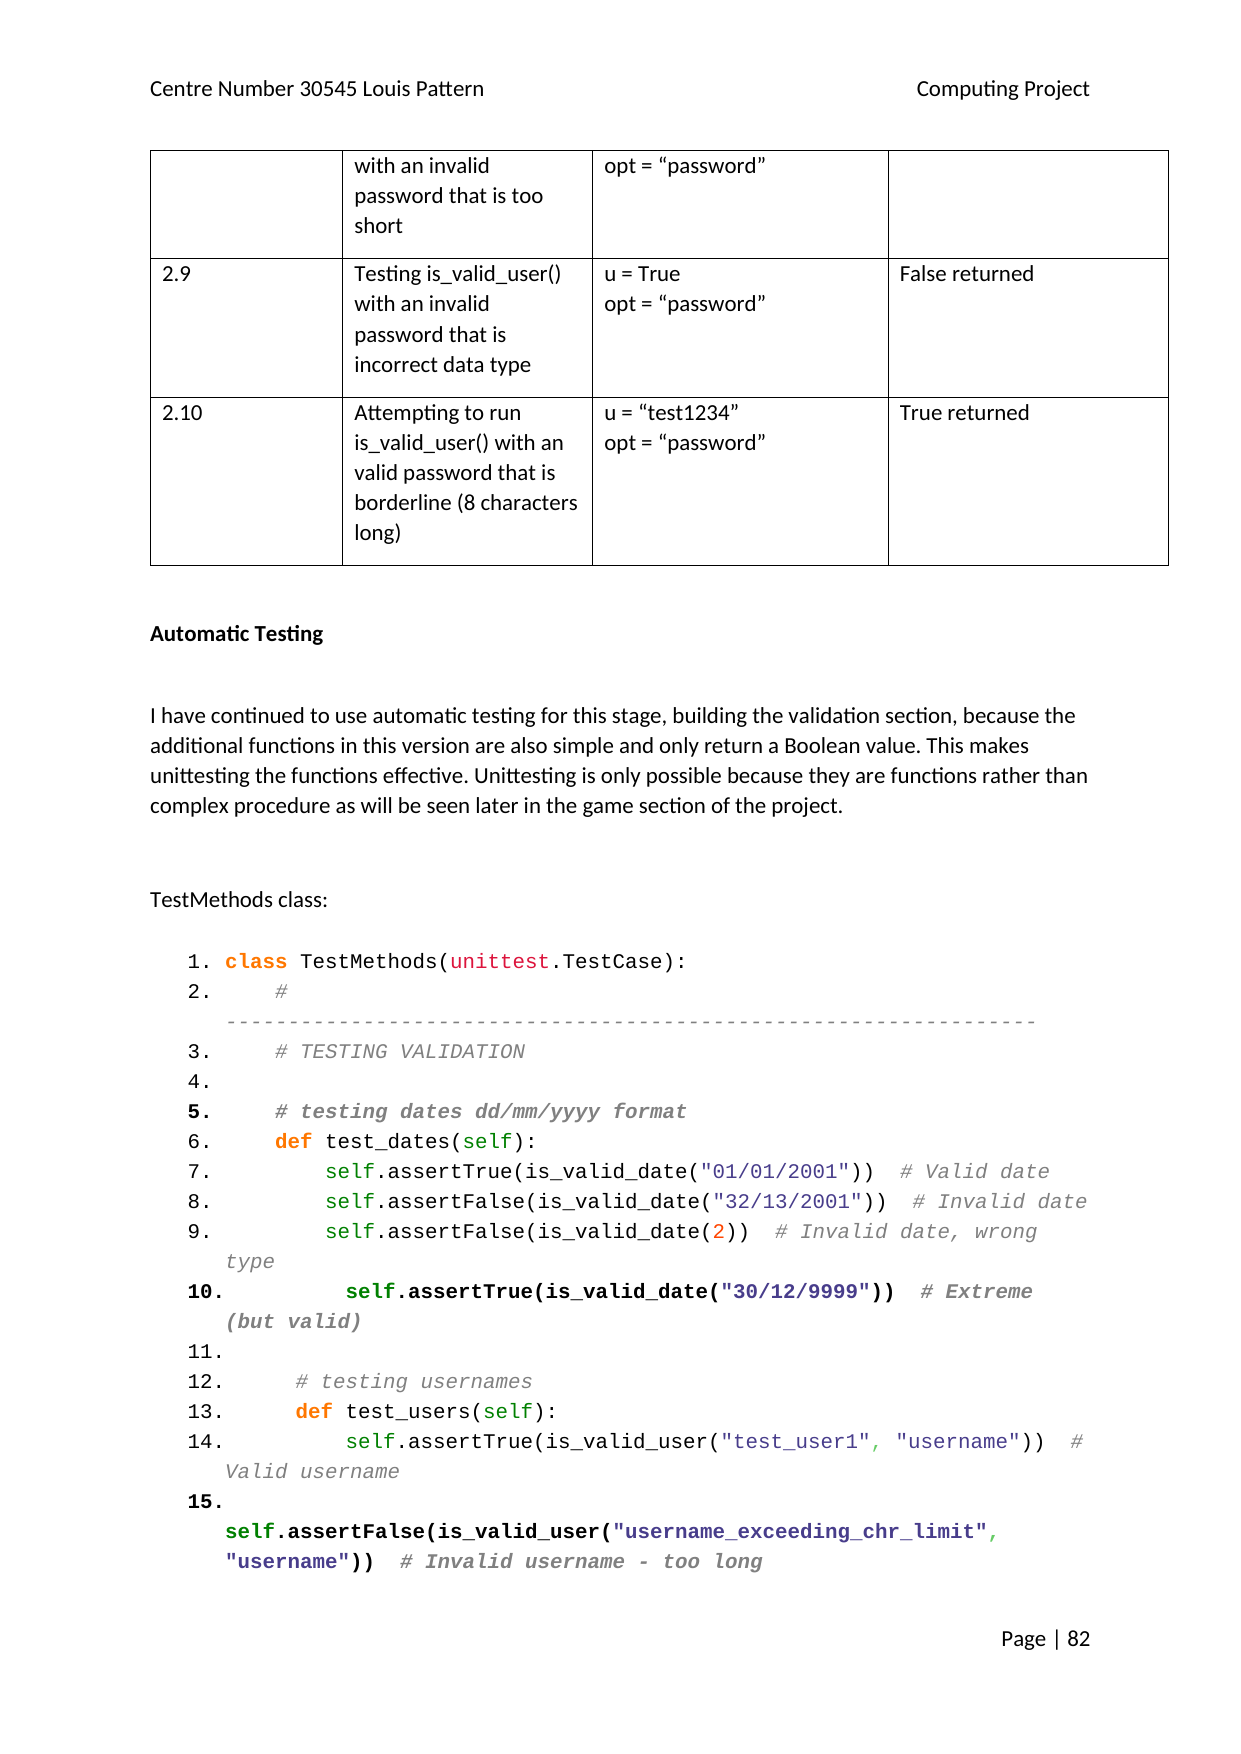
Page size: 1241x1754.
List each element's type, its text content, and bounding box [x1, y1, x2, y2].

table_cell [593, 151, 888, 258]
list # ----------------------------------------------------------------- [187, 974, 1090, 1034]
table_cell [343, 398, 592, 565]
subtitle Automatic Testing [150, 619, 1090, 647]
list self.assertFalse(is_valid_user("username_exceeding_chr_limit", "username")) # Invalid username - too long [187, 1484, 1090, 1574]
list def test_users(self): [187, 1394, 1090, 1424]
list # testing usernames [187, 1364, 1090, 1394]
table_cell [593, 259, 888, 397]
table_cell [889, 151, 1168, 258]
list self.assertFalse(is_valid_date("32/13/2001")) # Invalid date [187, 1184, 1090, 1214]
list class TestMethods(unittest.TestCase): [187, 944, 1090, 974]
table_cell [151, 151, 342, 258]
list self.assertTrue(is_valid_date("01/01/2001")) # Valid date [187, 1154, 1090, 1184]
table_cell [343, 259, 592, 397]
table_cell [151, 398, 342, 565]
list # TESTING VALIDATION [187, 1034, 1090, 1064]
text TestMethods class: [150, 885, 1090, 913]
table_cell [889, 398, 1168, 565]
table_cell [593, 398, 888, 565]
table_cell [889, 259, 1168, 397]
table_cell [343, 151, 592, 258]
list def test_dates(self): [187, 1124, 1090, 1154]
text I have continued to use automatic testing for this stage, building the validation section, because the additional functions in this version are also simple and only return a Boolean value. This makes unittesting the functions effective. Unittesting is only possible because they are functions rather than complex procedure as will be seen later in the game section of the project. [150, 701, 1090, 819]
list self.assertTrue(is_valid_user("test_user1", "username")) # Valid username [187, 1424, 1090, 1484]
list self.assertFalse(is_valid_date(2)) # Invalid date, wrong type [187, 1214, 1090, 1274]
list # testing dates dd/mm/yyyy format [187, 1094, 1090, 1124]
list self.assertTrue(is_valid_date("30/12/9999")) # Extreme (but valid) [187, 1274, 1090, 1334]
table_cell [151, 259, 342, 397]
